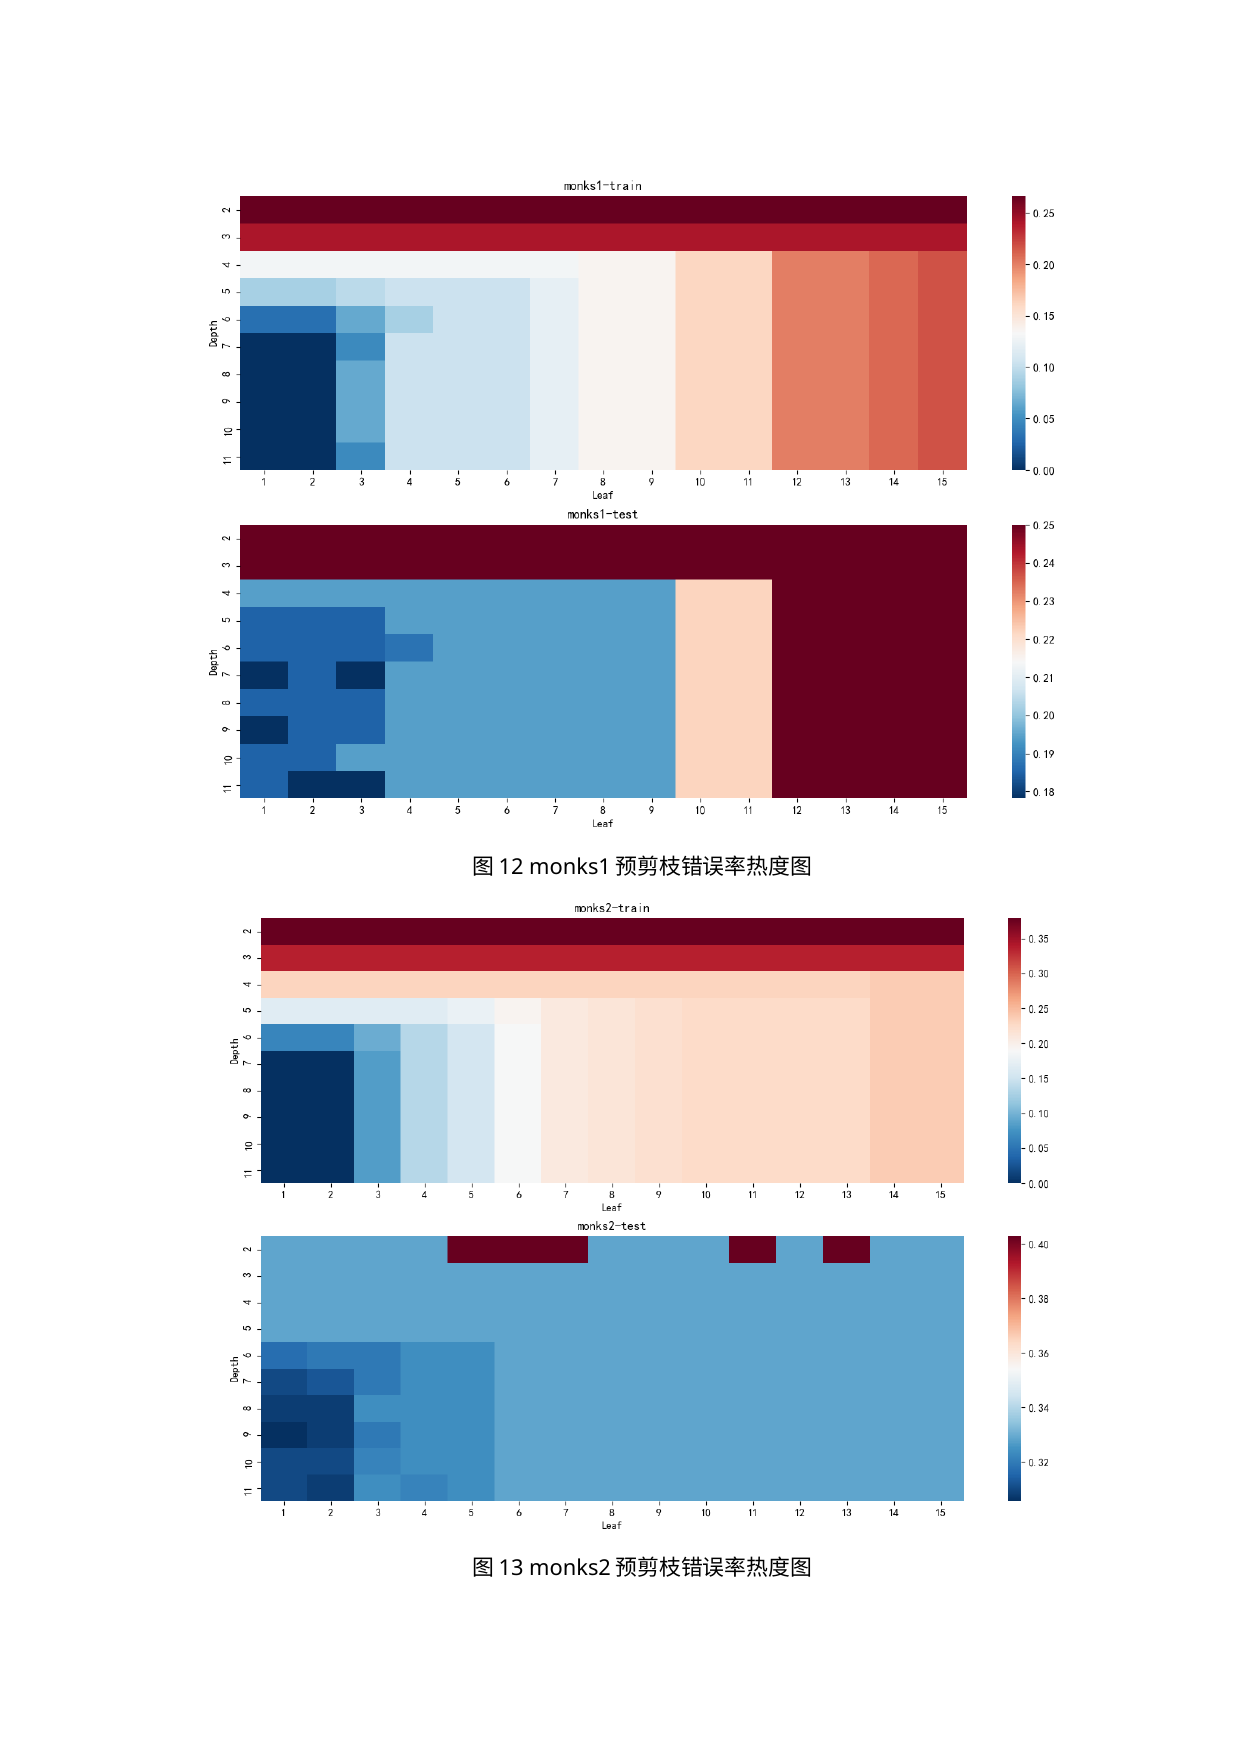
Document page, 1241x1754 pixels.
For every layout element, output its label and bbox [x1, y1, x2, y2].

picture [191, 169, 1093, 849]
picture [209, 880, 1074, 1551]
